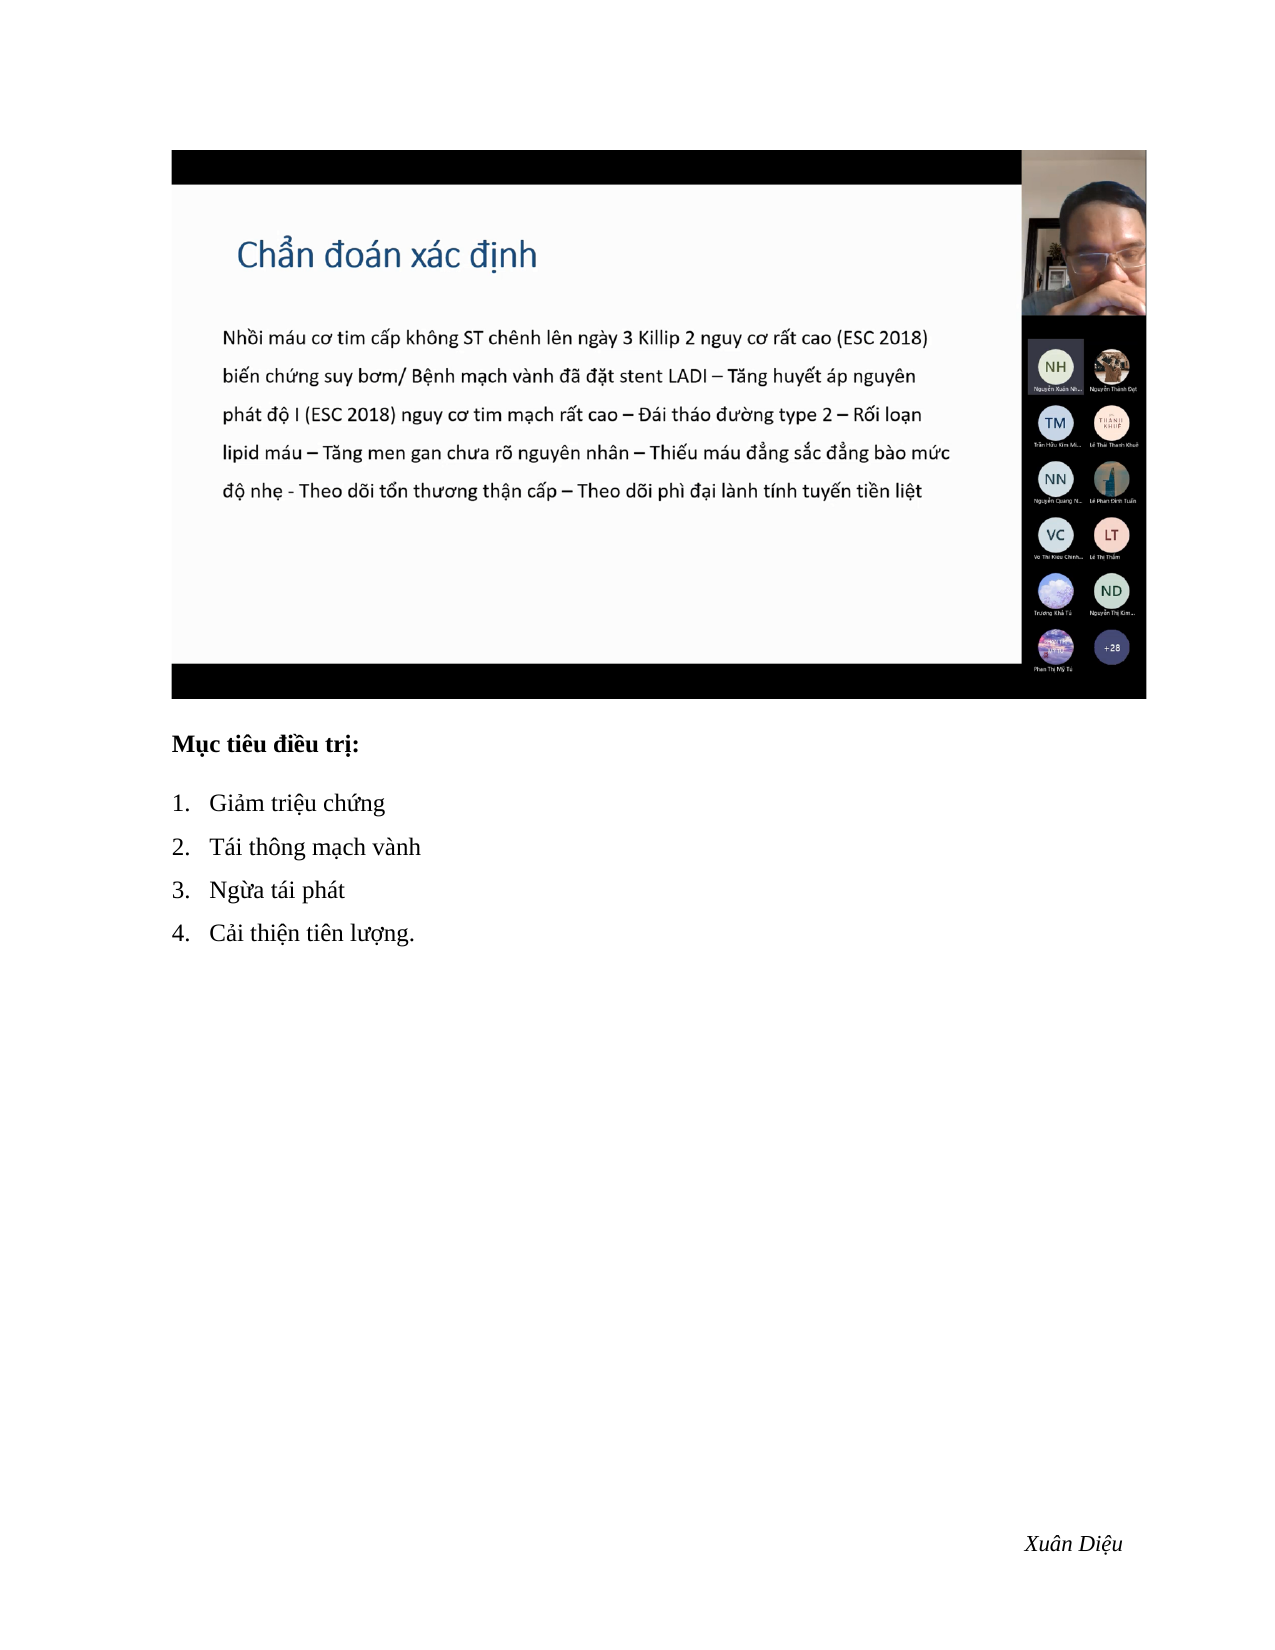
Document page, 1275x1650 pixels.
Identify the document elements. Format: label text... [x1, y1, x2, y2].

list Cải thiện tiên lượng. [172, 918, 1125, 947]
list Giảm triệu chứng [172, 788, 1125, 817]
text Mục tiêu điều trị: [172, 729, 1125, 757]
list Ngừa tái phát [172, 875, 1125, 903]
list Tái thông mạch vành [172, 832, 1125, 860]
picture [171, 150, 1147, 699]
